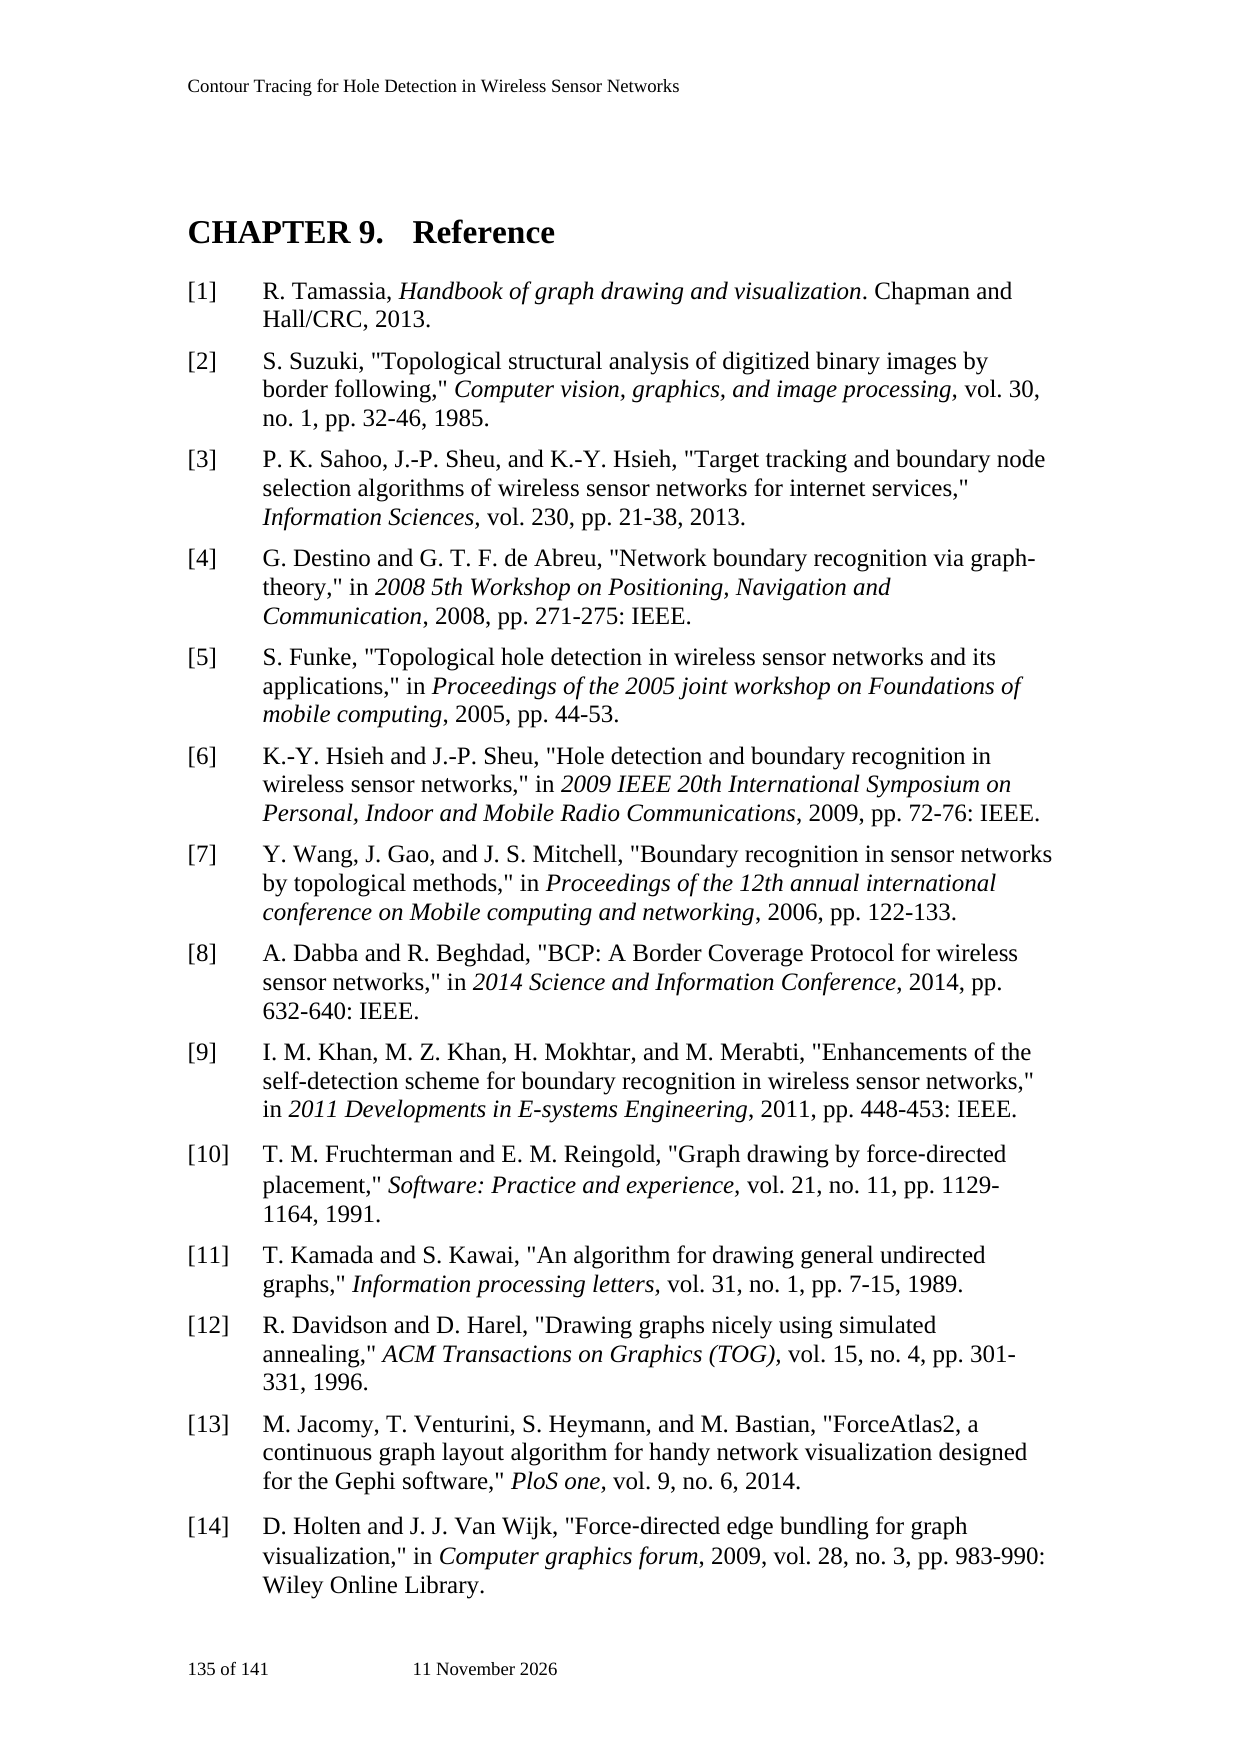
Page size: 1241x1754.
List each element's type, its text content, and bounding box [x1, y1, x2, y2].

text [3] P. K. Sahoo, J.-P. Sheu, and K.-Y. Hsieh, "Target tracking and boundary node selection algorithms of wireless sensor networks for internet services," Information Sciences, vol. 230, pp. 21-38, 2013. [187, 444, 1053, 531]
text [2] S. Suzuki, "Topological structural analysis of digitized binary images by border following," Computer vision, graphics, and image processing, vol. 30, no. 1, pp. 32-46, 1985. [187, 346, 1053, 432]
text [12] R. Davidson and D. Harel, "Drawing graphs nicely using simulated annealing," ACM Transactions on Graphics (TOG), vol. 15, no. 4, pp. 301-331, 1996. [187, 1310, 1053, 1396]
text [10] T. M. Fruchterman and E. M. Reingold, "Graph drawing by force‐directed placement," Software: Practice and experience, vol. 21, no. 11, pp. 1129-1164, 1991. [187, 1136, 1053, 1227]
text Reference [187, 212, 1053, 251]
text [14] D. Holten and J. J. Van Wijk, "Force‐directed edge bundling for graph visualization," in Computer graphics forum, 2009, vol. 28, no. 3, pp. 983-990: Wiley Online Library. [187, 1507, 1053, 1599]
text [6] K.-Y. Hsieh and J.-P. Sheu, "Hole detection and boundary recognition in wireless sensor networks," in 2009 IEEE 20th International Symposium on Personal, Indoor and Mobile Radio Communications, 2009, pp. 72-76: IEEE. [187, 741, 1053, 827]
text [13] M. Jacomy, T. Venturini, S. Heymann, and M. Bastian, "ForceAtlas2, a continuous graph layout algorithm for handy network visualization designed for the Gephi software," PloS one, vol. 9, no. 6, 2014. [187, 1409, 1053, 1495]
text [7] Y. Wang, J. Gao, and J. S. Mitchell, "Boundary recognition in sensor networks by topological methods," in Proceedings of the 12th annual international conference on Mobile computing and networking, 2006, pp. 122-133. [187, 839, 1053, 926]
text [9] I. M. Khan, M. Z. Khan, H. Mokhtar, and M. Merabti, "Enhancements of the self-detection scheme for boundary recognition in wireless sensor networks," in 2011 Developments in E-systems Engineering, 2011, pp. 448-453: IEEE. [187, 1037, 1053, 1123]
text [11] T. Kamada and S. Kawai, "An algorithm for drawing general undirected graphs," Information processing letters, vol. 31, no. 1, pp. 7-15, 1989. [187, 1240, 1053, 1297]
text [4] G. Destino and G. T. F. de Abreu, "Network boundary recognition via graph-theory," in 2008 5th Workshop on Positioning, Navigation and Communication, 2008, pp. 271-275: IEEE. [187, 543, 1053, 629]
text [1] R. Tamassia, Handbook of graph drawing and visualization. Chapman and Hall/CRC, 2013. [187, 276, 1053, 333]
text [5] S. Funke, "Topological hole detection in wireless sensor networks and its applications," in Proceedings of the 2005 joint workshop on Foundations of mobile computing, 2005, pp. 44-53. [187, 642, 1053, 728]
text [8] A. Dabba and R. Beghdad, "BCP: A Border Coverage Protocol for wireless sensor networks," in 2014 Science and Information Conference, 2014, pp. 632-640: IEEE. [187, 938, 1053, 1024]
